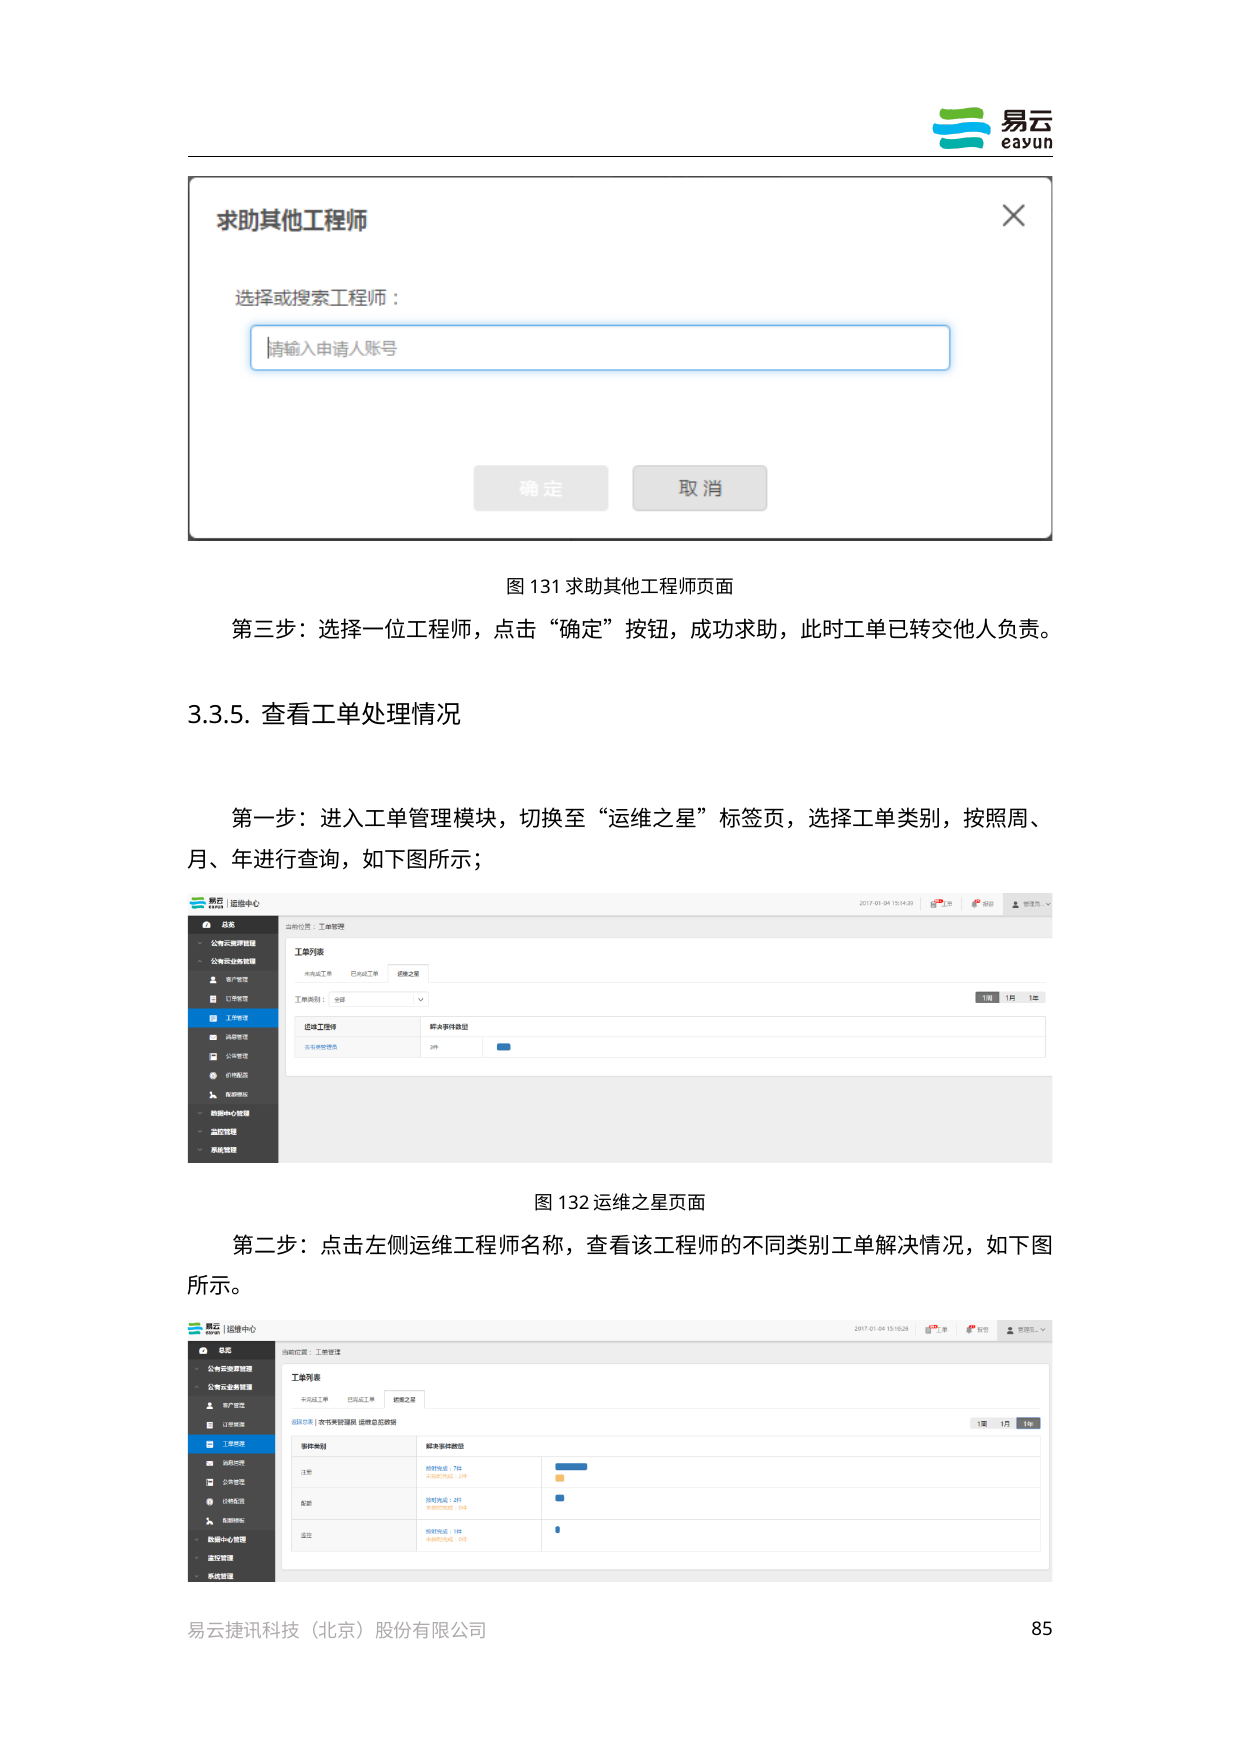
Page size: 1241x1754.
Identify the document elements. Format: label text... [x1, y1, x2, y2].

text 图 131 求助其他工程师页面 [187, 569, 1053, 603]
picture [187, 893, 1053, 1163]
picture [187, 1320, 1053, 1582]
text 图 132 运维之星页面 [187, 1184, 1053, 1218]
picture [187, 176, 1053, 541]
text 第一步：进入工单管理模块，切换至“运维之星”标签页，选择工单类别，按照周、月、年进行查询，如下图所示； [187, 800, 1053, 874]
text 第二步：点击左侧运维工程师名称，查看该工程师的不同类别工单解决情况，如下图所示。 [187, 1227, 1053, 1301]
picture [932, 97, 1053, 156]
subtitle 查看工单处理情况 [187, 678, 1053, 746]
text 第三步：选择一位工程师，点击“确定”按钮，成功求助，此时工单已转交他人负责。 [187, 611, 1053, 645]
